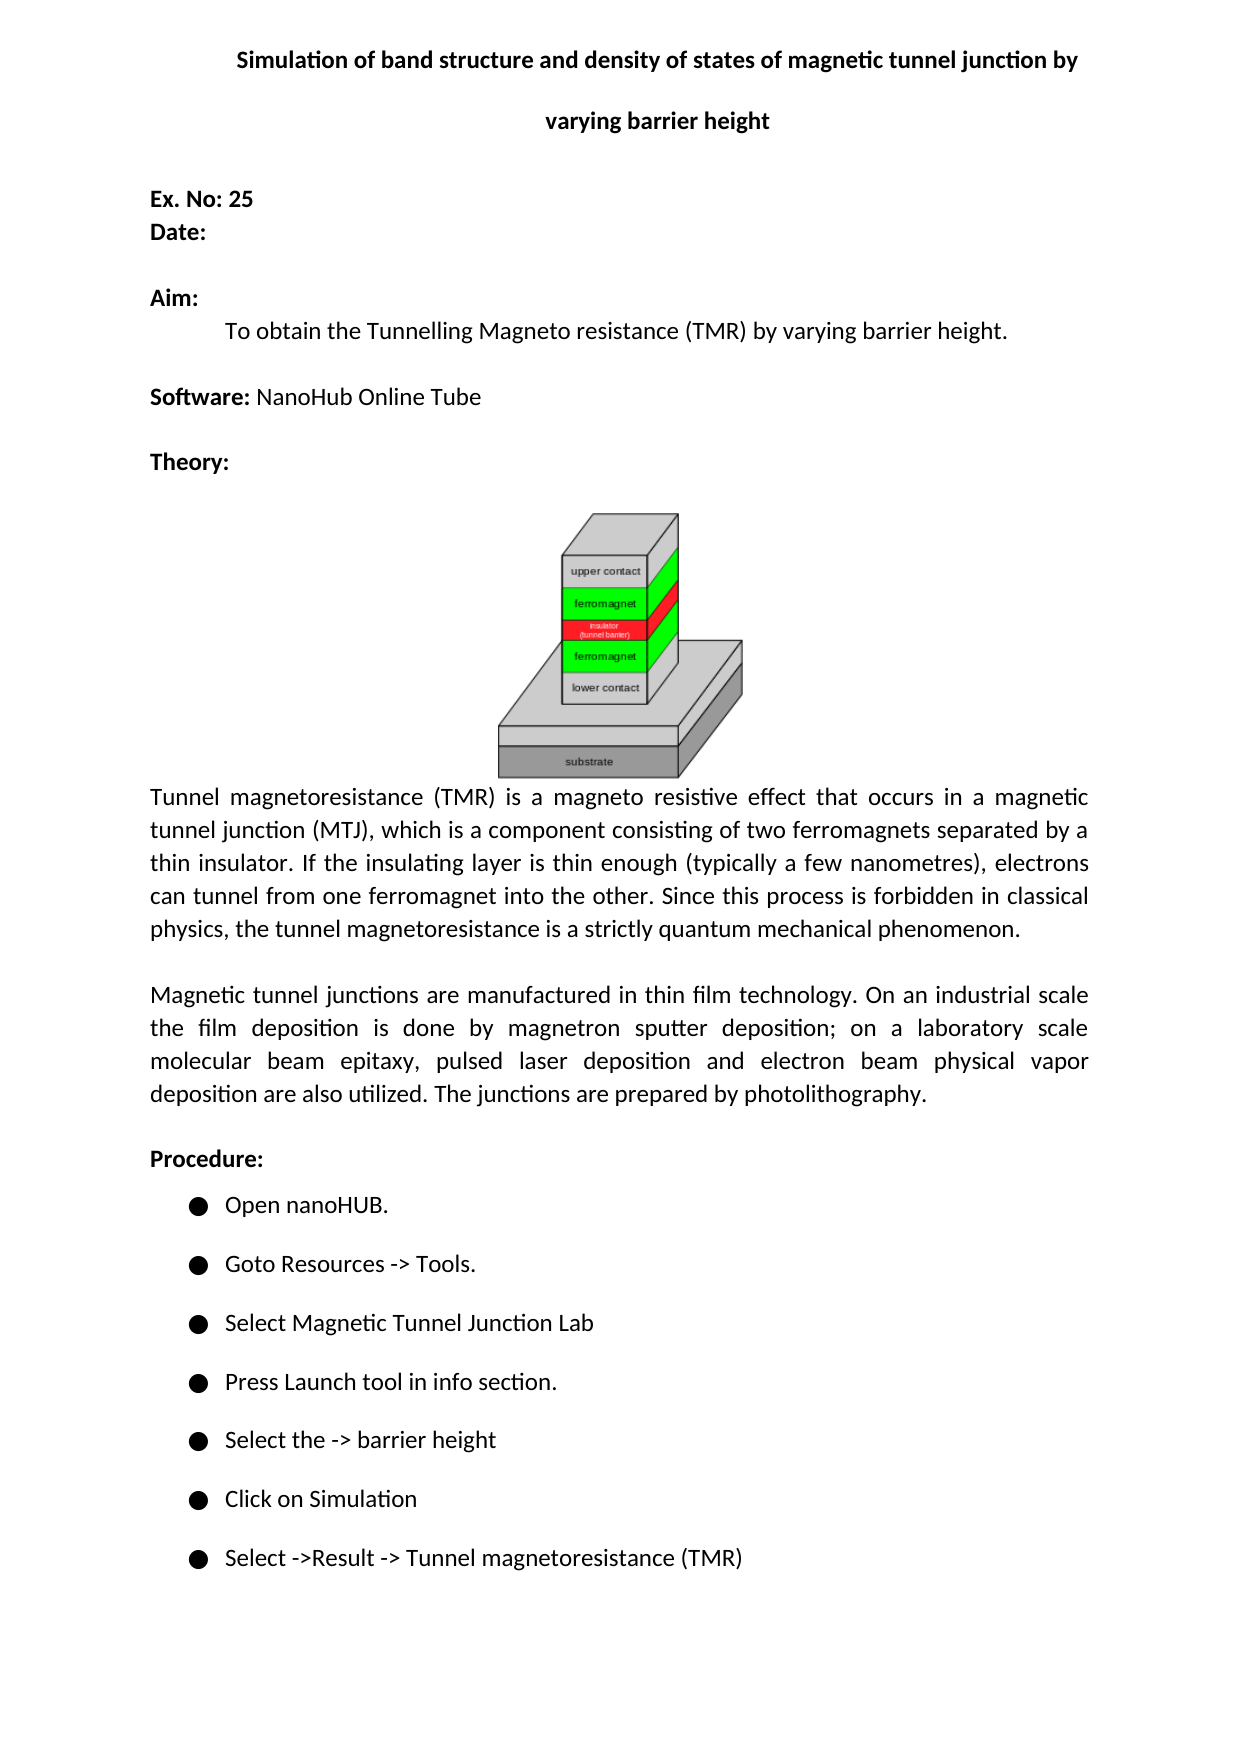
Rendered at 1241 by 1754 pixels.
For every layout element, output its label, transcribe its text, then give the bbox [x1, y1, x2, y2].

list Click on Simulation [187, 1471, 1090, 1522]
list Select Magnetic Tunnel Junction Lab [187, 1294, 1090, 1345]
text Magnetic tunnel junctions are manufactured in thin film technology. On an industrial scale the film deposition is done by magnetron sputter deposition; on a laboratory scale molecular beam epitaxy, pulsed laser deposition and electron beam physical vapor deposition are also utilized. The junctions are prepared by photolithography. [150, 979, 1090, 1108]
list Open nanoHUB. [187, 1176, 1090, 1228]
text Aim: [150, 282, 1090, 312]
text Software: NanoHub Online Tube [150, 381, 1090, 411]
text Date: [150, 216, 1090, 247]
text Procedure: [150, 1143, 1090, 1174]
list Press Launch tool in info section. [187, 1353, 1090, 1404]
text Tunnel magnetoresistance (TMR) is a magneto resistive effect that occurs in a magnetic tunnel junction (MTJ), which is a component consisting of two ferromagnets separated by a thin insulator. If the insulating layer is thin enough (typically a few nanometres), electrons can tunnel from one ferromagnet into the other. Since this process is forbidden in classical physics, the tunnel magnetoresistance is a strictly quantum mechanical phenomenon. [150, 781, 1090, 944]
list Select the -> barrier height [187, 1412, 1090, 1463]
list Goto Resources -> Tools. [187, 1235, 1090, 1287]
text Simulation of band structure and density of states of magnetic tunnel junction by varying barrier height [225, 44, 1090, 136]
picture [497, 512, 743, 780]
text Theory: [150, 446, 1090, 477]
list Select ->Result -> Tunnel magnetoresistance (TMR) [187, 1529, 1090, 1581]
text Ex. No: 25 [150, 183, 1090, 214]
text To obtain the Tunnelling Magneto resistance (TMR) by varying barrier height. [150, 315, 1090, 345]
